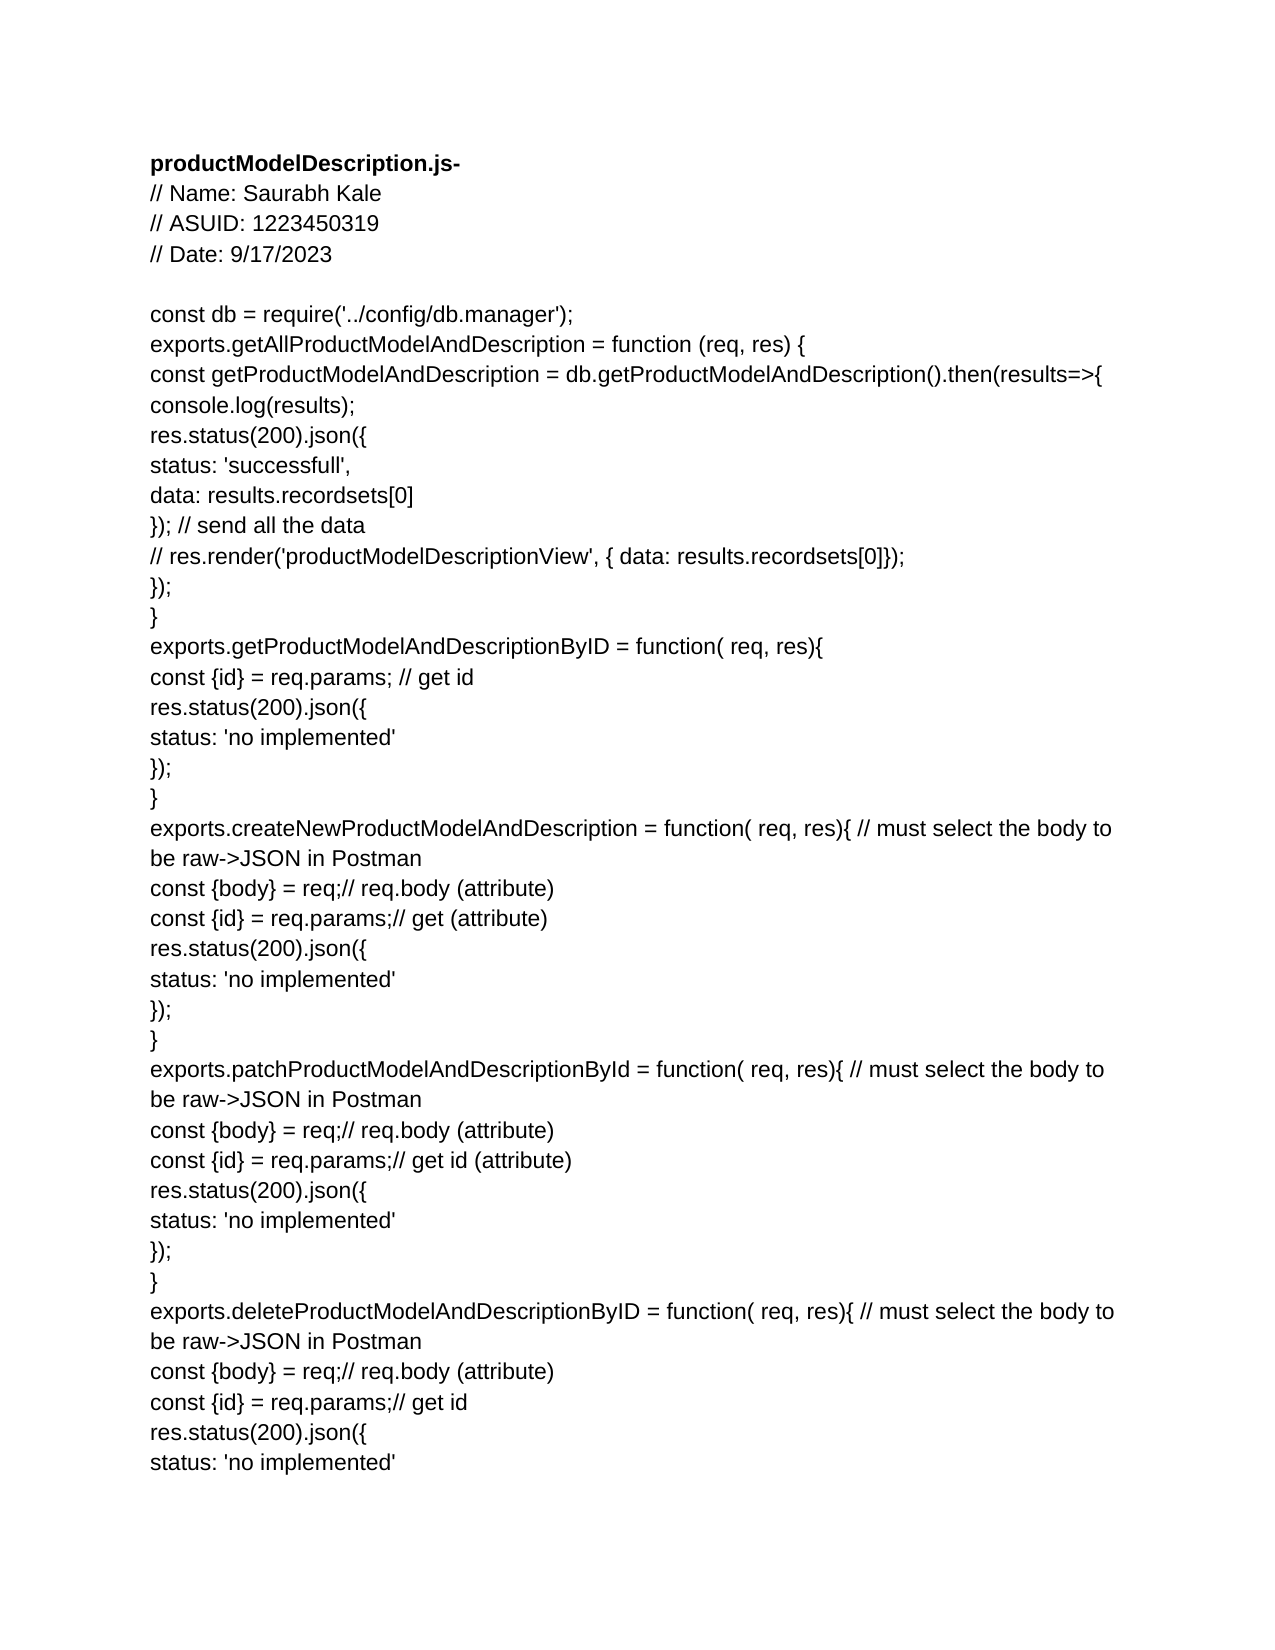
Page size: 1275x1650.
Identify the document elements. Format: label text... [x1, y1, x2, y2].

text res.status(200).json({ [150, 694, 1125, 720]
text exports.getProductModelAndDescriptionByID = function( req, res){ [150, 633, 1125, 660]
text const {body} = req;// req.body (attribute) [150, 1358, 1125, 1385]
text // ASUID: 1223450319 [150, 210, 1125, 237]
text exports.patchProductModelAndDescriptionById = function( req, res){ // must select the body to be raw->JSON in Postman [150, 1056, 1125, 1113]
text exports.deleteProductModelAndDescriptionByID = function( req, res){ // must select the body to be raw->JSON in Postman [150, 1298, 1125, 1354]
text res.status(200).json({ [150, 1419, 1125, 1445]
text }); // send all the data [150, 512, 1125, 539]
text const {id} = req.params; // get id [150, 663, 1125, 690]
text status: 'no implemented' [150, 724, 1125, 750]
text const db = require('../config/db.manager'); [150, 301, 1125, 327]
text console.log(results); [150, 392, 1125, 418]
text const {id} = req.params;// get id [150, 1388, 1125, 1415]
text } [150, 1026, 1125, 1052]
text }); [150, 754, 1125, 781]
text const {body} = req;// req.body (attribute) [150, 875, 1125, 901]
text status: 'no implemented' [150, 966, 1125, 992]
text } [150, 1268, 1125, 1294]
text }); [150, 1237, 1125, 1264]
text const {id} = req.params;// get (attribute) [150, 905, 1125, 932]
text } [150, 784, 1125, 811]
text exports.createNewProductModelAndDescription = function( req, res){ // must select the body to be raw->JSON in Postman [150, 814, 1125, 871]
text status: 'no implemented' [150, 1449, 1125, 1475]
text productModelDescription.js- [150, 150, 1125, 176]
text exports.getAllProductModelAndDescription = function (req, res) { [150, 331, 1125, 358]
text }); [150, 573, 1125, 599]
text res.status(200).json({ [150, 1177, 1125, 1203]
text // Date: 9/17/2023 [150, 241, 1125, 267]
text status: 'no implemented' [150, 1207, 1125, 1234]
text const getProductModelAndDescription = db.getProductModelAndDescription().then(results=>{ [150, 361, 1125, 388]
text const {id} = req.params;// get id (attribute) [150, 1147, 1125, 1173]
text data: results.recordsets[0] [150, 482, 1125, 509]
text } [150, 603, 1125, 629]
text const {body} = req;// req.body (attribute) [150, 1117, 1125, 1143]
text res.status(200).json({ [150, 935, 1125, 962]
text status: 'successfull', [150, 452, 1125, 478]
text res.status(200).json({ [150, 422, 1125, 448]
text // Name: Saurabh Kale [150, 180, 1125, 207]
text }); [150, 996, 1125, 1022]
text // res.render('productModelDescriptionView', { data: results.recordsets[0]}); [150, 543, 1125, 569]
